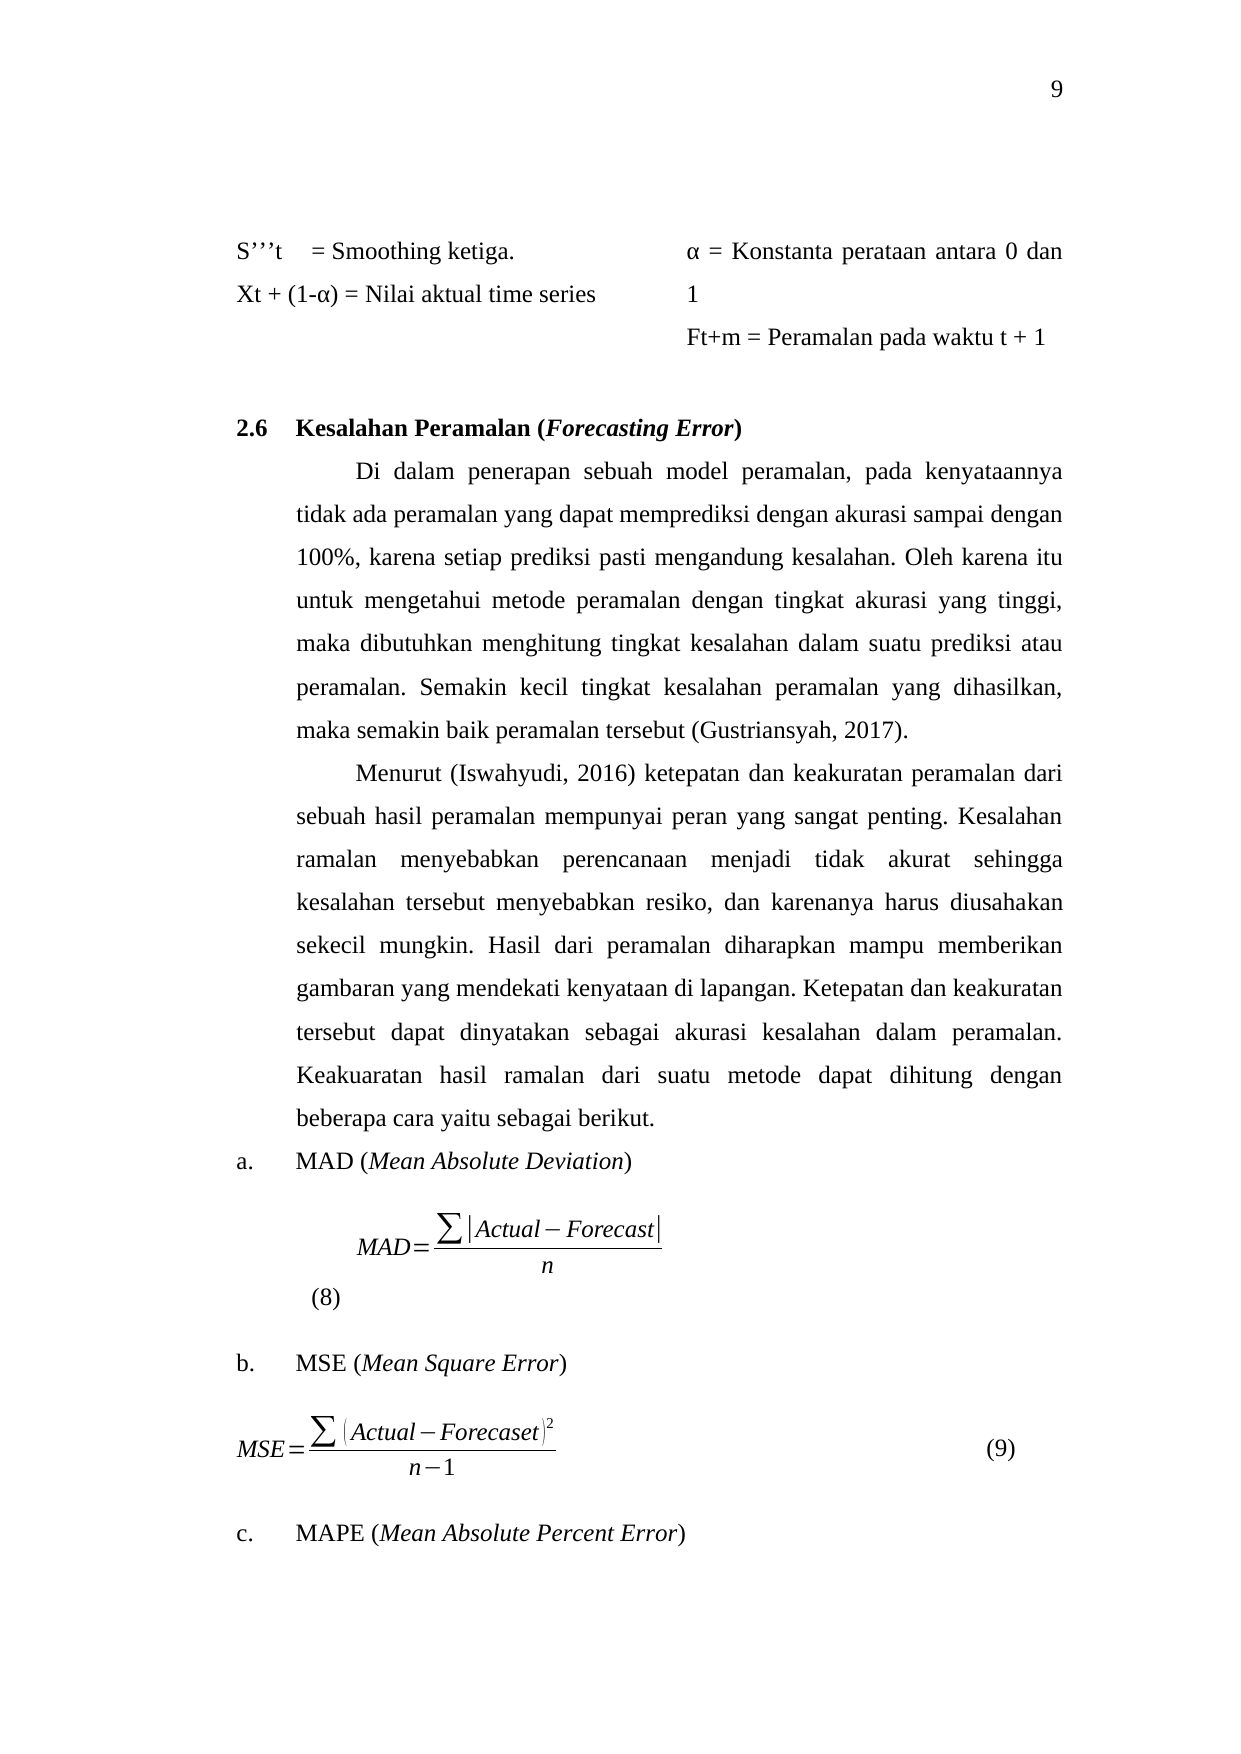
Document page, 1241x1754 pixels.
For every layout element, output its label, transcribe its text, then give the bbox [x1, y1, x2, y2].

text (8) [296, 1212, 1063, 1311]
text α = Konstanta perataan antara 0 dan 1 [686, 236, 1063, 308]
list (9) [235, 1414, 1063, 1481]
text Ft+m = Peramalan pada waktu t + 1 [686, 322, 1063, 351]
list Kesalahan Peramalan (Forecasting Error) [236, 413, 1063, 442]
list MAD (Mean Absolute Deviation) [236, 1146, 1063, 1175]
list MSE (Mean Square Error) [236, 1348, 1063, 1377]
list MAPE (Mean Absolute Percent Error) [236, 1518, 1063, 1547]
text Menurut (Iswahyudi, 2016) ketepatan dan keakuratan peramalan dari sebuah hasil peramalan mempunyai peran yang sangat penting. Kesalahan ramalan menyebabkan perencanaan menjadi tidak akurat sehingga kesalahan tersebut menyebabkan resiko, dan karenanya harus diusahakan sekecil mungkin. Hasil dari peramalan diharapkan mampu memberikan gambaran yang mendekati kenyataan di lapangan. Ketepatan dan keakuratan tersebut dapat dinyatakan sebagai akurasi kesalahan dalam peramalan. Keakuaratan hasil ramalan dari suatu metode dapat dihitung dengan beberapa cara yaitu sebagai berikut. [296, 758, 1063, 1132]
text Xt + (1-α) = Nilai aktual time series [236, 279, 613, 308]
text Di dalam penerapan sebuah model peramalan, pada kenyataannya tidak ada peramalan yang dapat memprediksi dengan akurasi sampai dengan 100%, karena setiap prediksi pasti mengandung kesalahan. Oleh karena itu untuk mengetahui metode peramalan dengan tingkat akurasi yang tinggi, maka dibutuhkan menghitung tingkat kesalahan dalam suatu prediksi atau peramalan. Semakin kecil tingkat kesalahan peramalan yang dihasilkan, maka semakin baik peramalan tersebut (Gustriansyah, 2017). [296, 456, 1063, 743]
text S’’’t = Smoothing ketiga. [236, 236, 613, 265]
